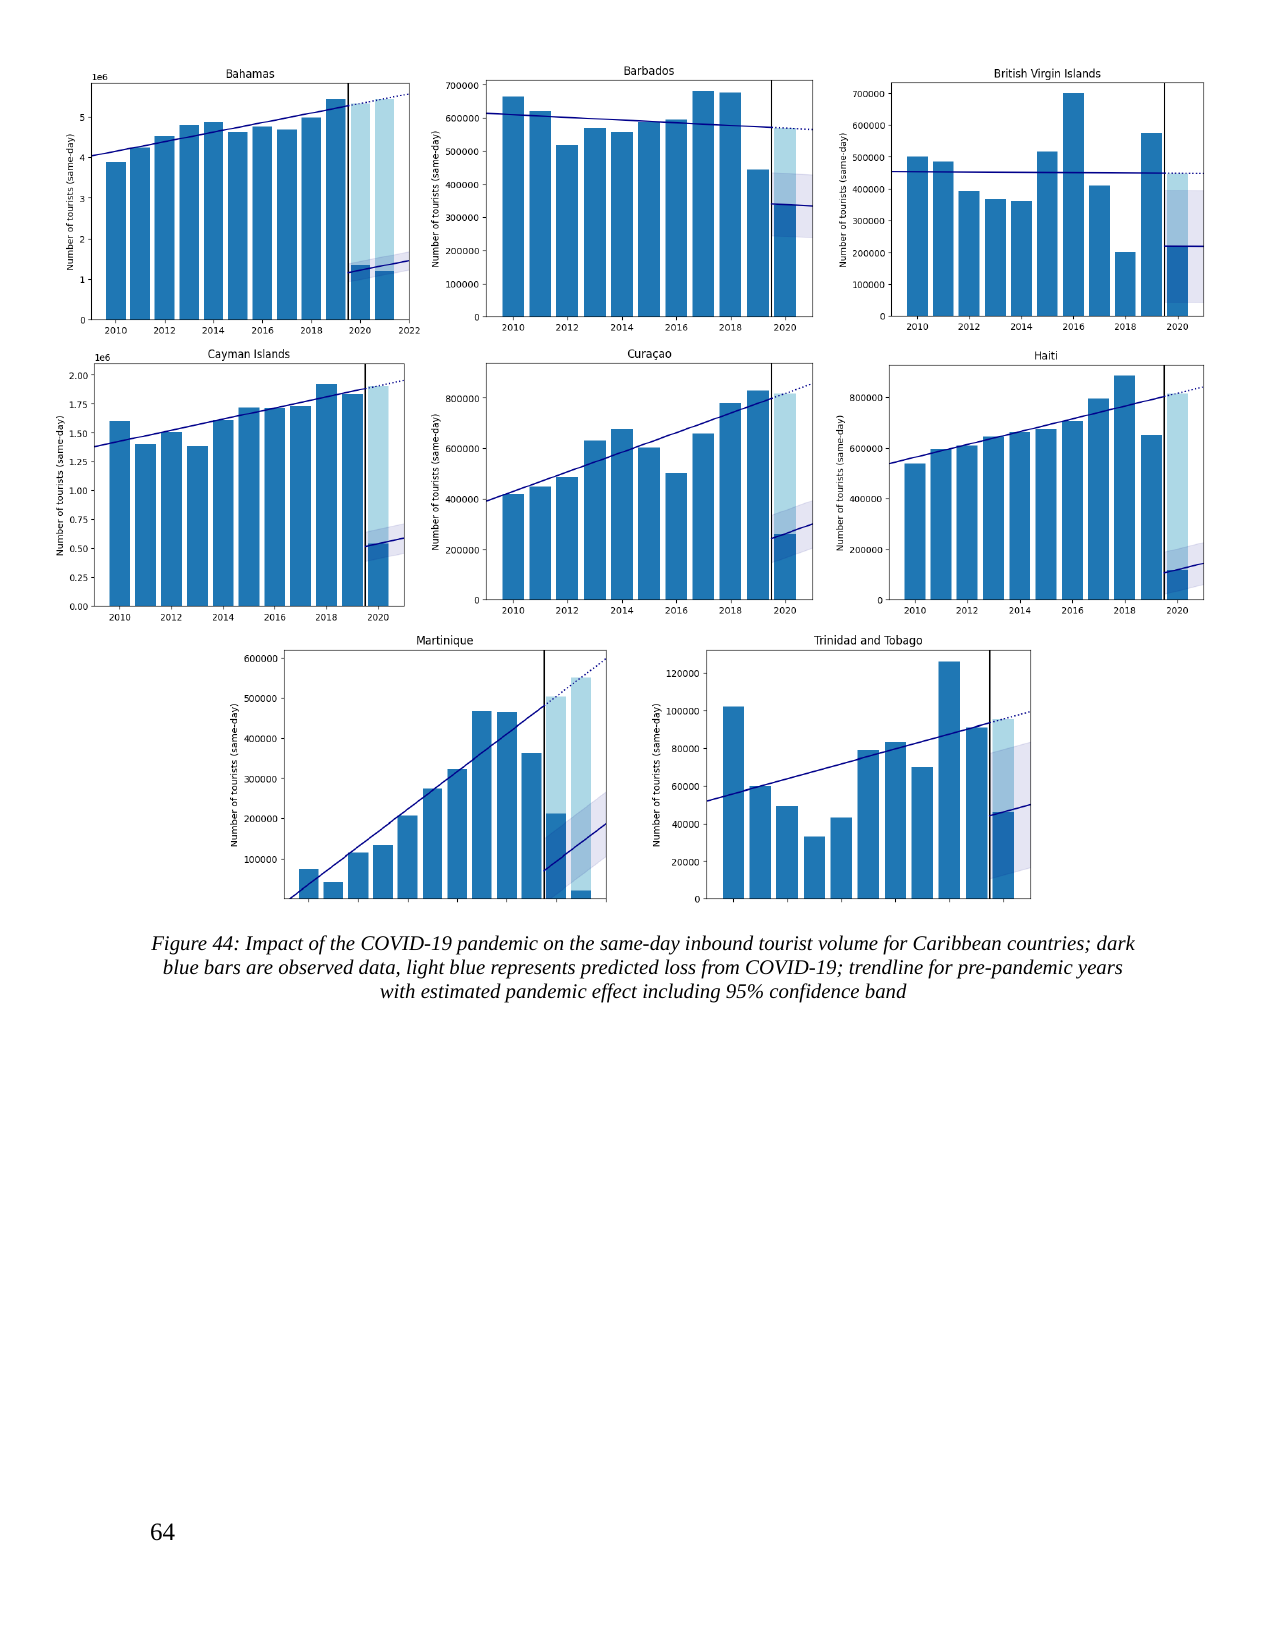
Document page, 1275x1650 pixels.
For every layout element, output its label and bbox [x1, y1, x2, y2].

picture [50, 342, 623, 905]
picture [830, 344, 1209, 621]
picture [425, 342, 818, 621]
picture [646, 628, 1036, 905]
picture [60, 59, 818, 341]
picture [833, 62, 1209, 337]
